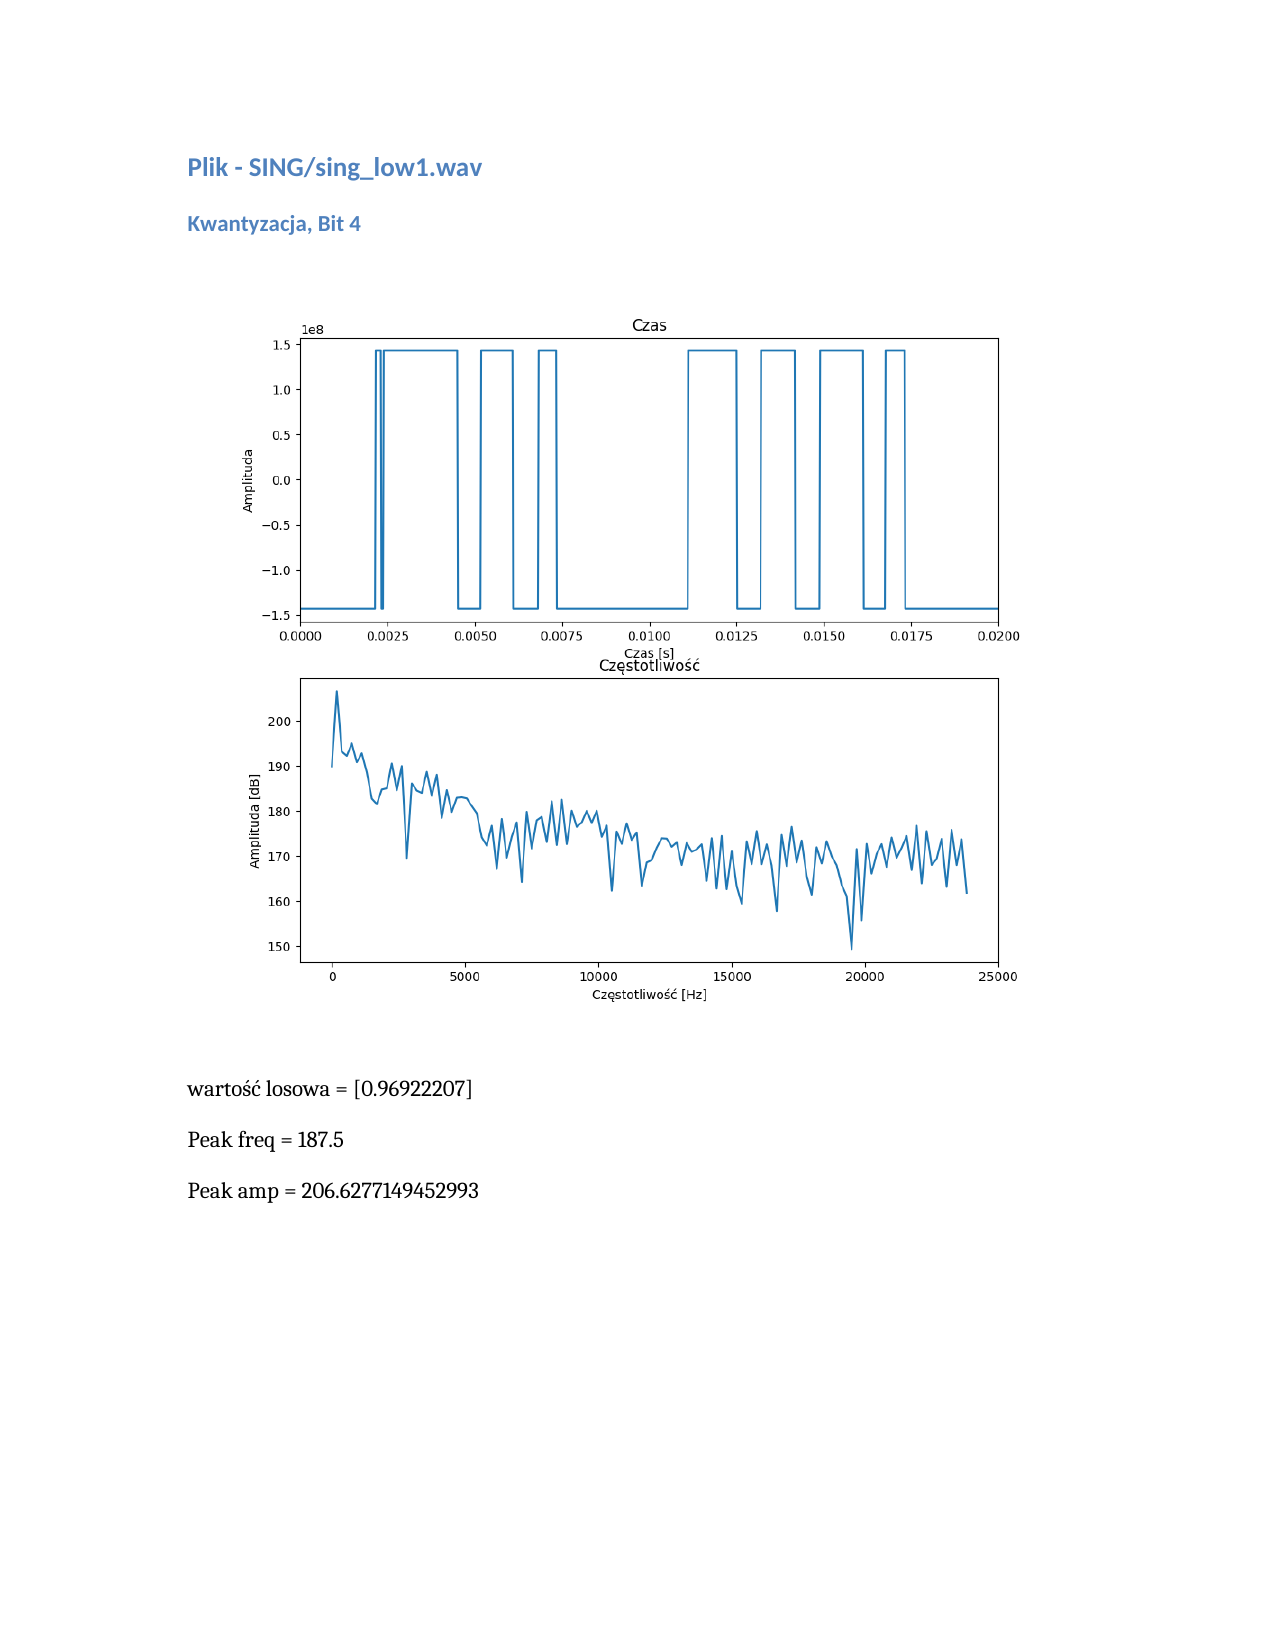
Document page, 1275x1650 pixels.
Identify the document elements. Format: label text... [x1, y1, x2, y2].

picture [187, 241, 1088, 1051]
subtitle Kwantyzacja, Bit 4 [187, 209, 1087, 237]
text Peak freq = 187.5 [187, 1127, 1087, 1153]
text wartość losowa = [0.96922207] [187, 1076, 1087, 1102]
text Peak amp = 206.6277149452993 [187, 1178, 1087, 1204]
subtitle Plik - SING/sing_low1.wav [187, 150, 1087, 183]
